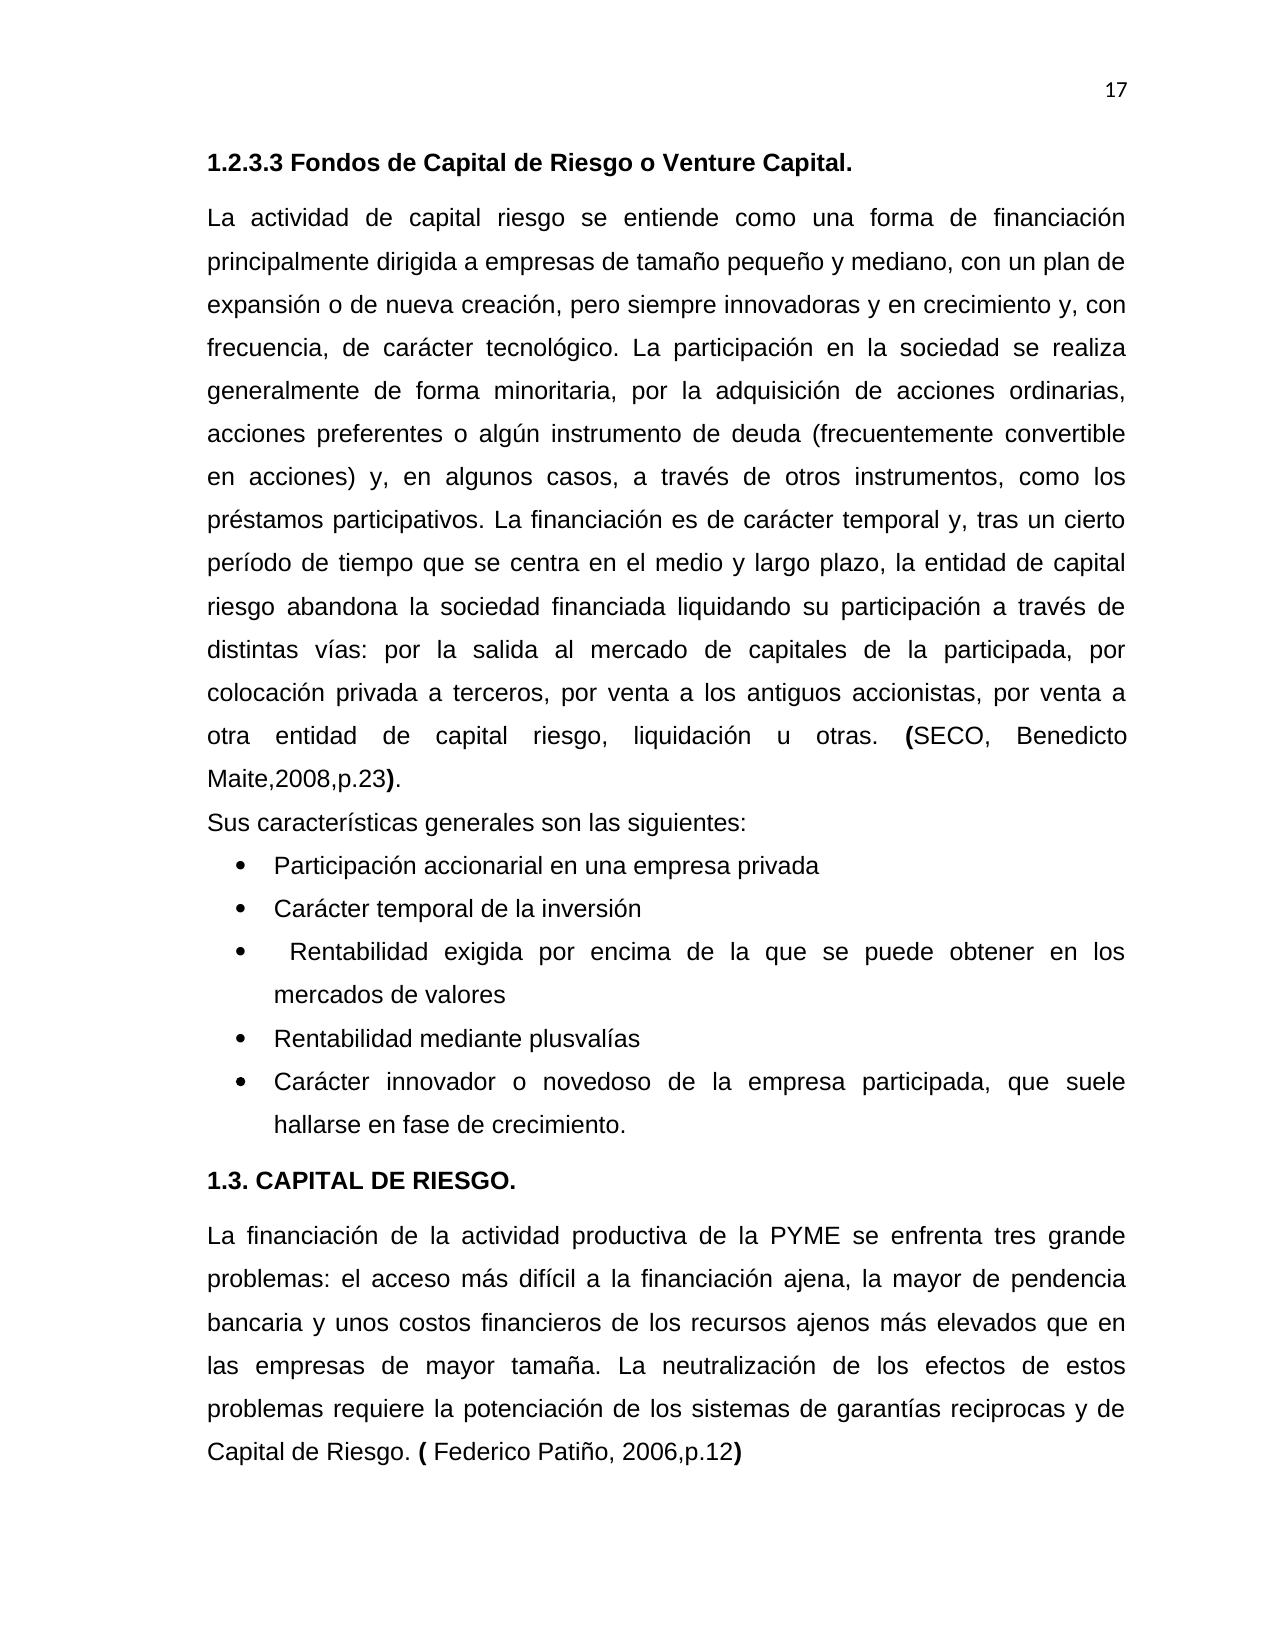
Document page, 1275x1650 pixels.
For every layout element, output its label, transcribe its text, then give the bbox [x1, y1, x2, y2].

list La actividad de capital riesgo se entiende como una forma de financiación principalmente dirigida a empresas de tamaño pequeño y mediano, con un plan de expansión o de nueva creación, pero siempre innovadoras y en crecimiento y, con frecuencia, de carácter tecnológico. La participación en la sociedad se realiza generalmente de forma minoritaria, por la adquisición de acciones ordinarias, acciones preferentes o algún instrumento de deuda (frecuentemente convertible en acciones) y, en algunos casos, a través de otros instrumentos, como los préstamos participativos. La financiación es de carácter temporal y, tras un cierto período de tiempo que se centra en el medio y largo plazo, la entidad de capital riesgo abandona la sociedad financiada liquidando su participación a través de distintas vías: por la salida al mercado de capitales de la participada, por colocación privada a terceros, por venta a los antiguos accionistas, por venta a otra entidad de capital riesgo, liquidación u otras. (SECO, Benedicto Maite,2008,p.23). [207, 203, 1127, 793]
text 1.3. CAPITAL DE RIESGO. [207, 1166, 1127, 1194]
text 1.2.3.3 Fondos de Capital de Riesgo o Venture Capital. [207, 148, 1127, 176]
list Sus características generales son las siguientes: [207, 808, 1127, 836]
list Rentabilidad exigida por encima de la que se puede obtener en los mercados de valores [236, 937, 1127, 1009]
list Rentabilidad mediante plusvalías [236, 1024, 1127, 1052]
list Carácter innovador o novedoso de la empresa participada, que suele hallarse en fase de crecimiento. [236, 1067, 1127, 1139]
list Participación accionarial en una empresa privada [236, 851, 1127, 880]
text La financiación de la actividad productiva de la PYME se enfrenta tres grande problemas: el acceso más difícil a la financiación ajena, la mayor de pendencia bancaria y unos costos financieros de los recursos ajenos más elevados que en las empresas de mayor tamaña. La neutralización de los efectos de estos problemas requiere la potenciación de los sistemas de garantías reciprocas y de Capital de Riesgo. ( Federico Patiño, 2006,p.12) [207, 1221, 1127, 1466]
list Carácter temporal de la inversión [236, 894, 1127, 923]
